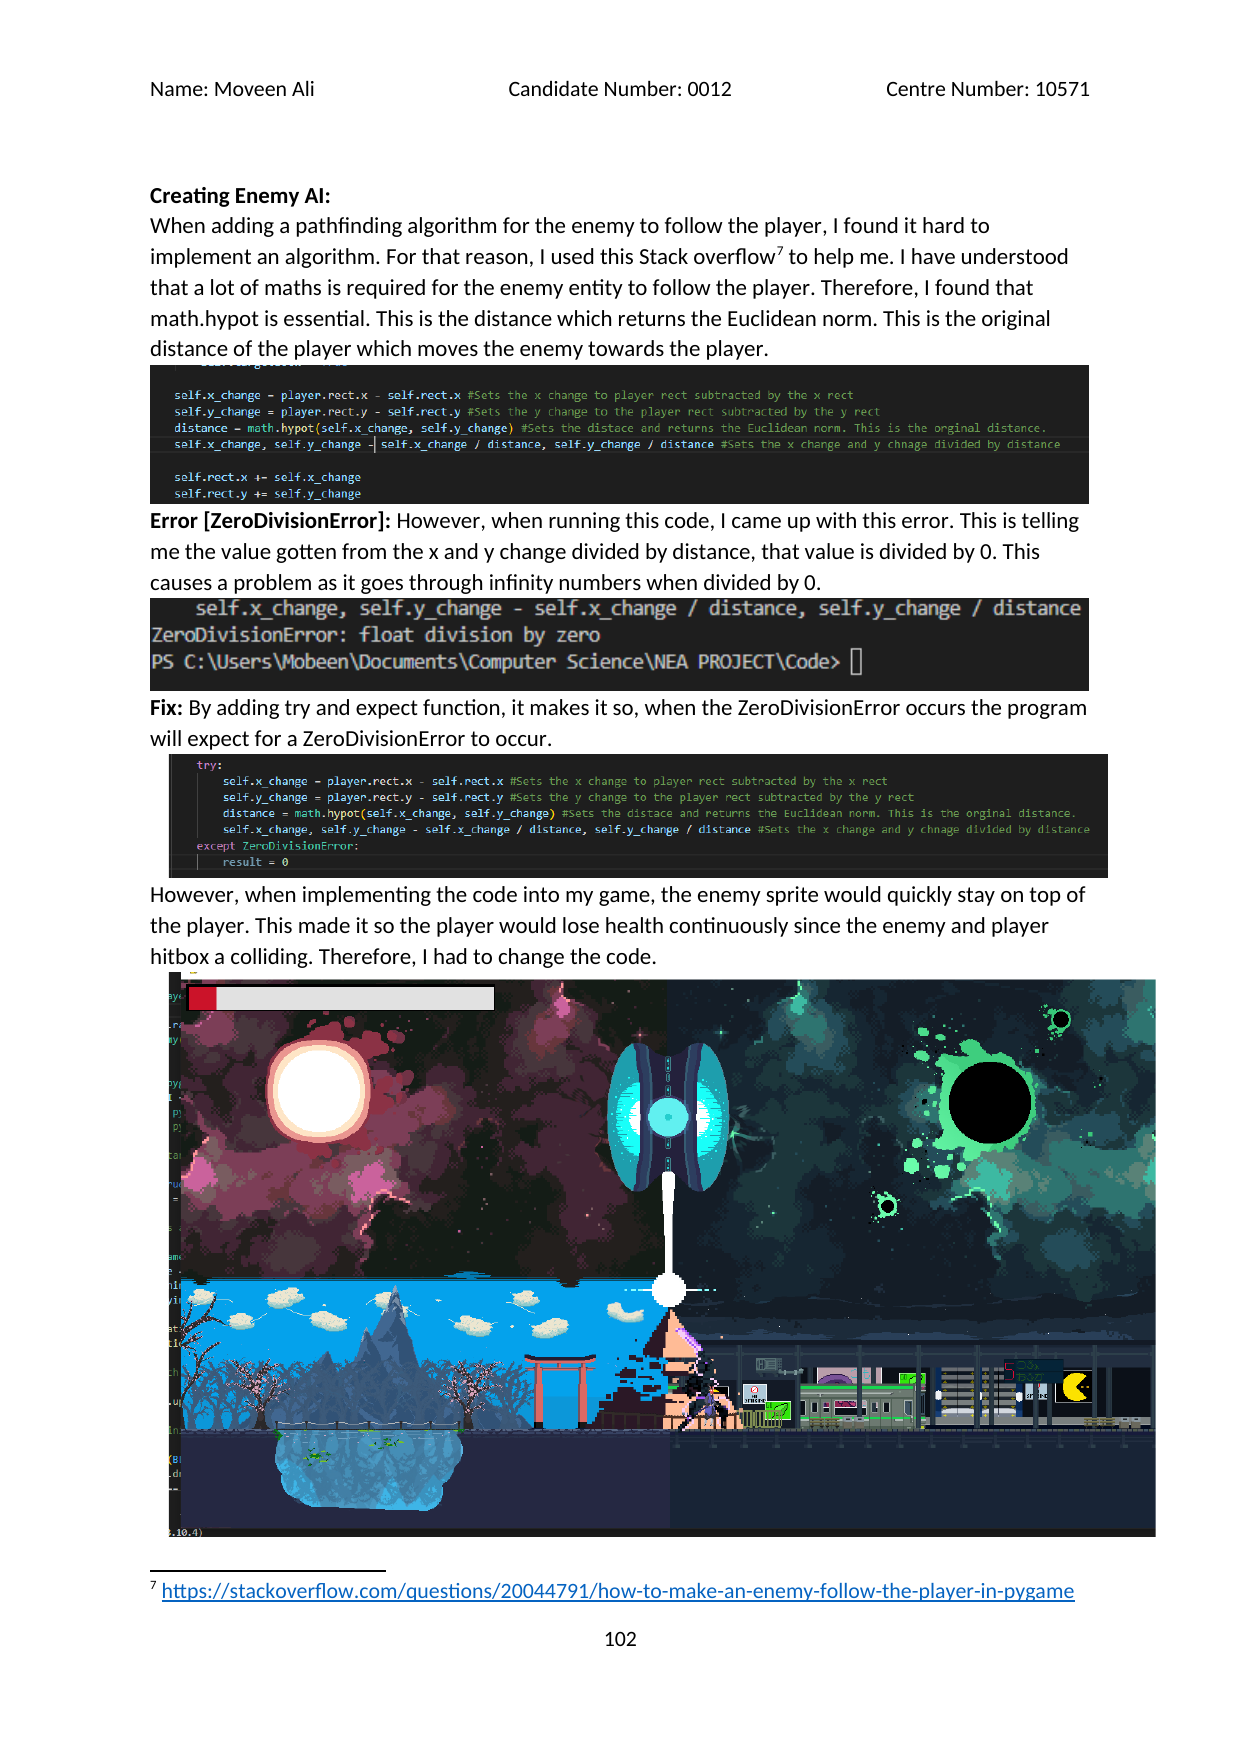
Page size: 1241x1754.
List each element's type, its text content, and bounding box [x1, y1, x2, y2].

text When adding a pathfinding algorithm for the enemy to follow the player, I found it hard to implement an algorithm. For that reason, I used this Stack overflow to help me. I have understood that a lot of maths is required for the enemy entity to follow the player. Therefore, I found that math.hypot is essential. This is the distance which returns the Euclidean norm. This is the original distance of the player which moves the enemy towards the player. [150, 211, 1090, 362]
picture [150, 598, 1089, 691]
picture [150, 365, 1089, 504]
text Fix: By adding try and expect function, it makes it so, when the ZeroDivisionError occurs the program will expect for a ZeroDivisionError to occur. [150, 693, 1090, 752]
text However, when implementing the code into my game, the enemy sprite would quickly stay on top of the player. This made it so the player would lose health continuously since the enemy and player hitbox a colliding. Therefore, I had to change the code. [150, 881, 1090, 970]
text Creating Enemy AI: [150, 181, 1090, 209]
text Error [ZeroDivisionError]: However, when running this code, I came up with this error. This is telling me the value gotten from the x and y change divided by distance, that value is divided by 0. This causes a problem as it goes through infinity numbers when divided by 0. [150, 507, 1090, 596]
